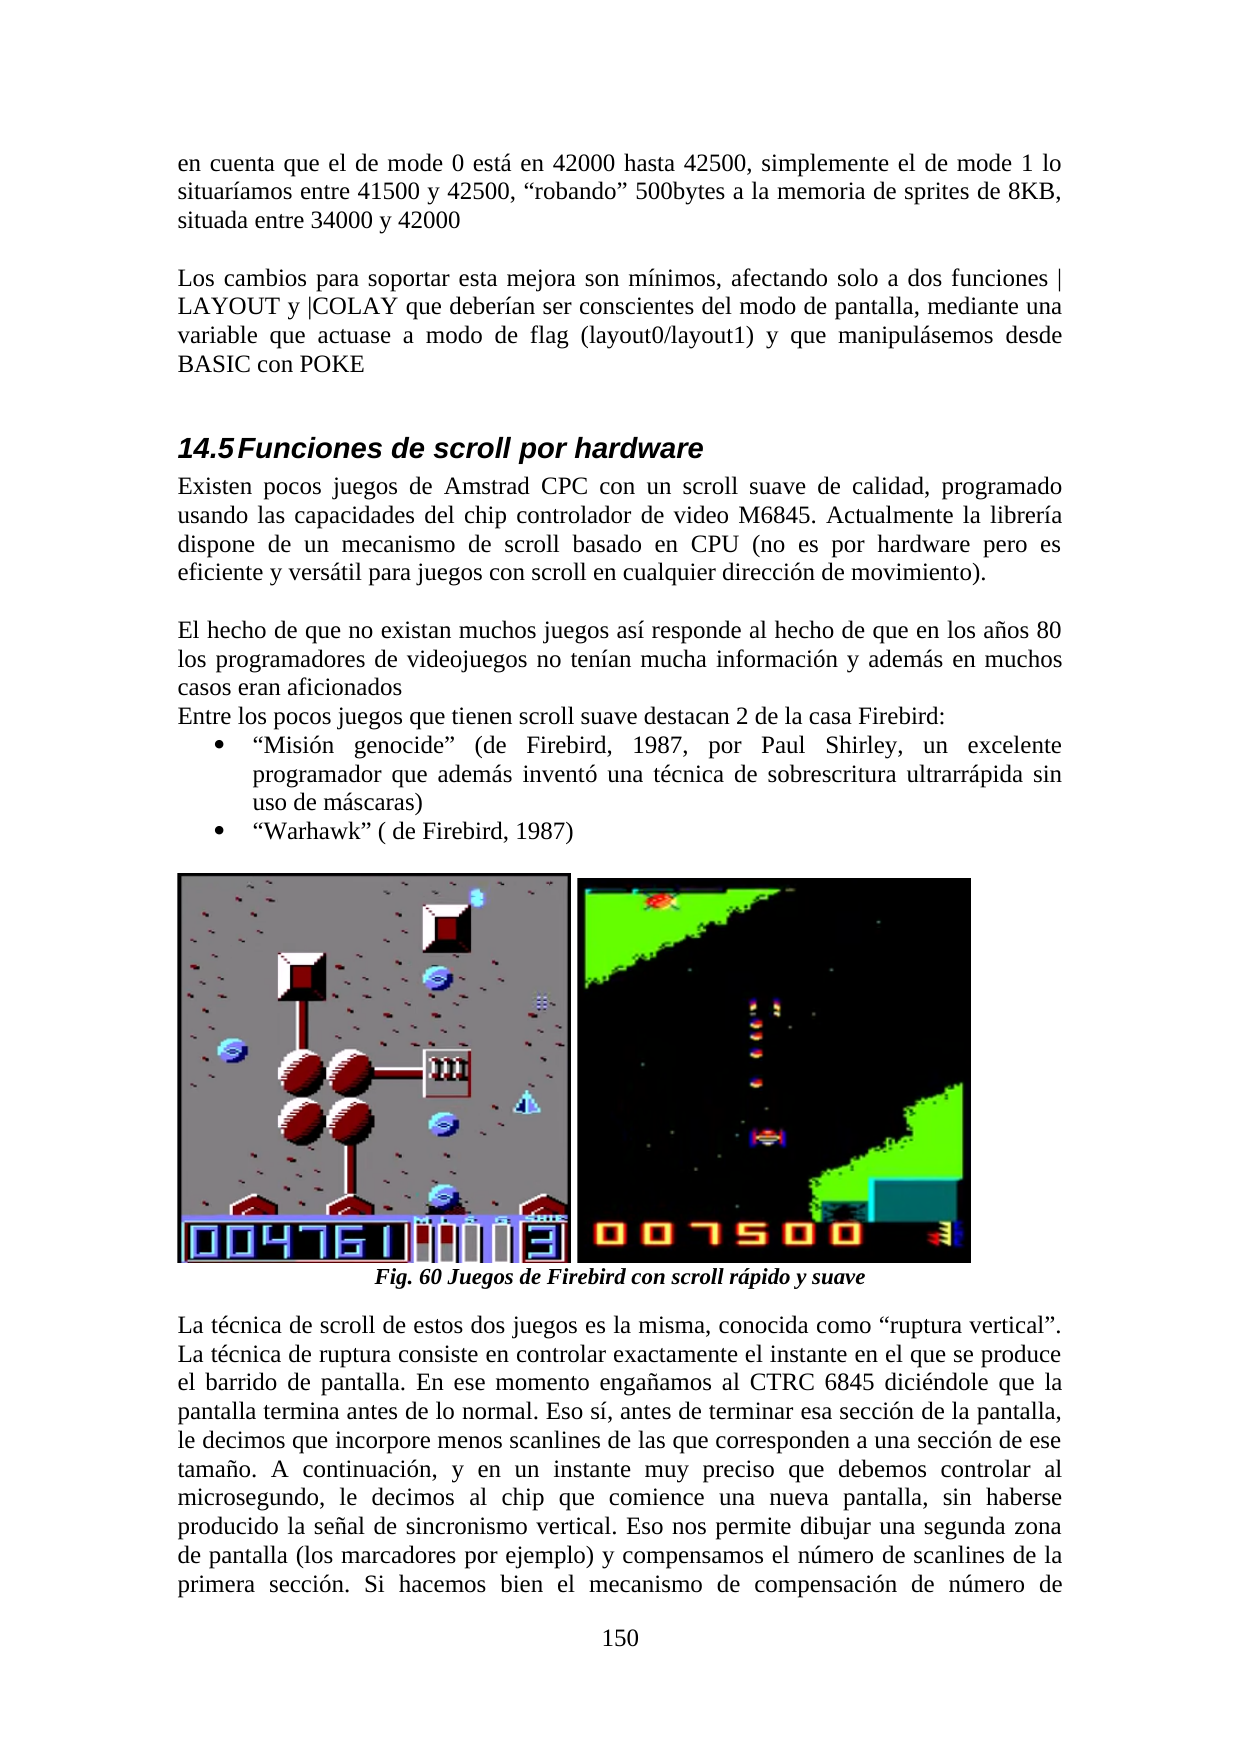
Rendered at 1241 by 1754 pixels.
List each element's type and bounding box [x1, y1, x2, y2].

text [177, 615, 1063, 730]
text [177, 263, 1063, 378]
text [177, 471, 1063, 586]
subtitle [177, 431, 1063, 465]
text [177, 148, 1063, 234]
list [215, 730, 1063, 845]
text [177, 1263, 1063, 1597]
picture [577, 878, 971, 1263]
picture [177, 873, 571, 1263]
